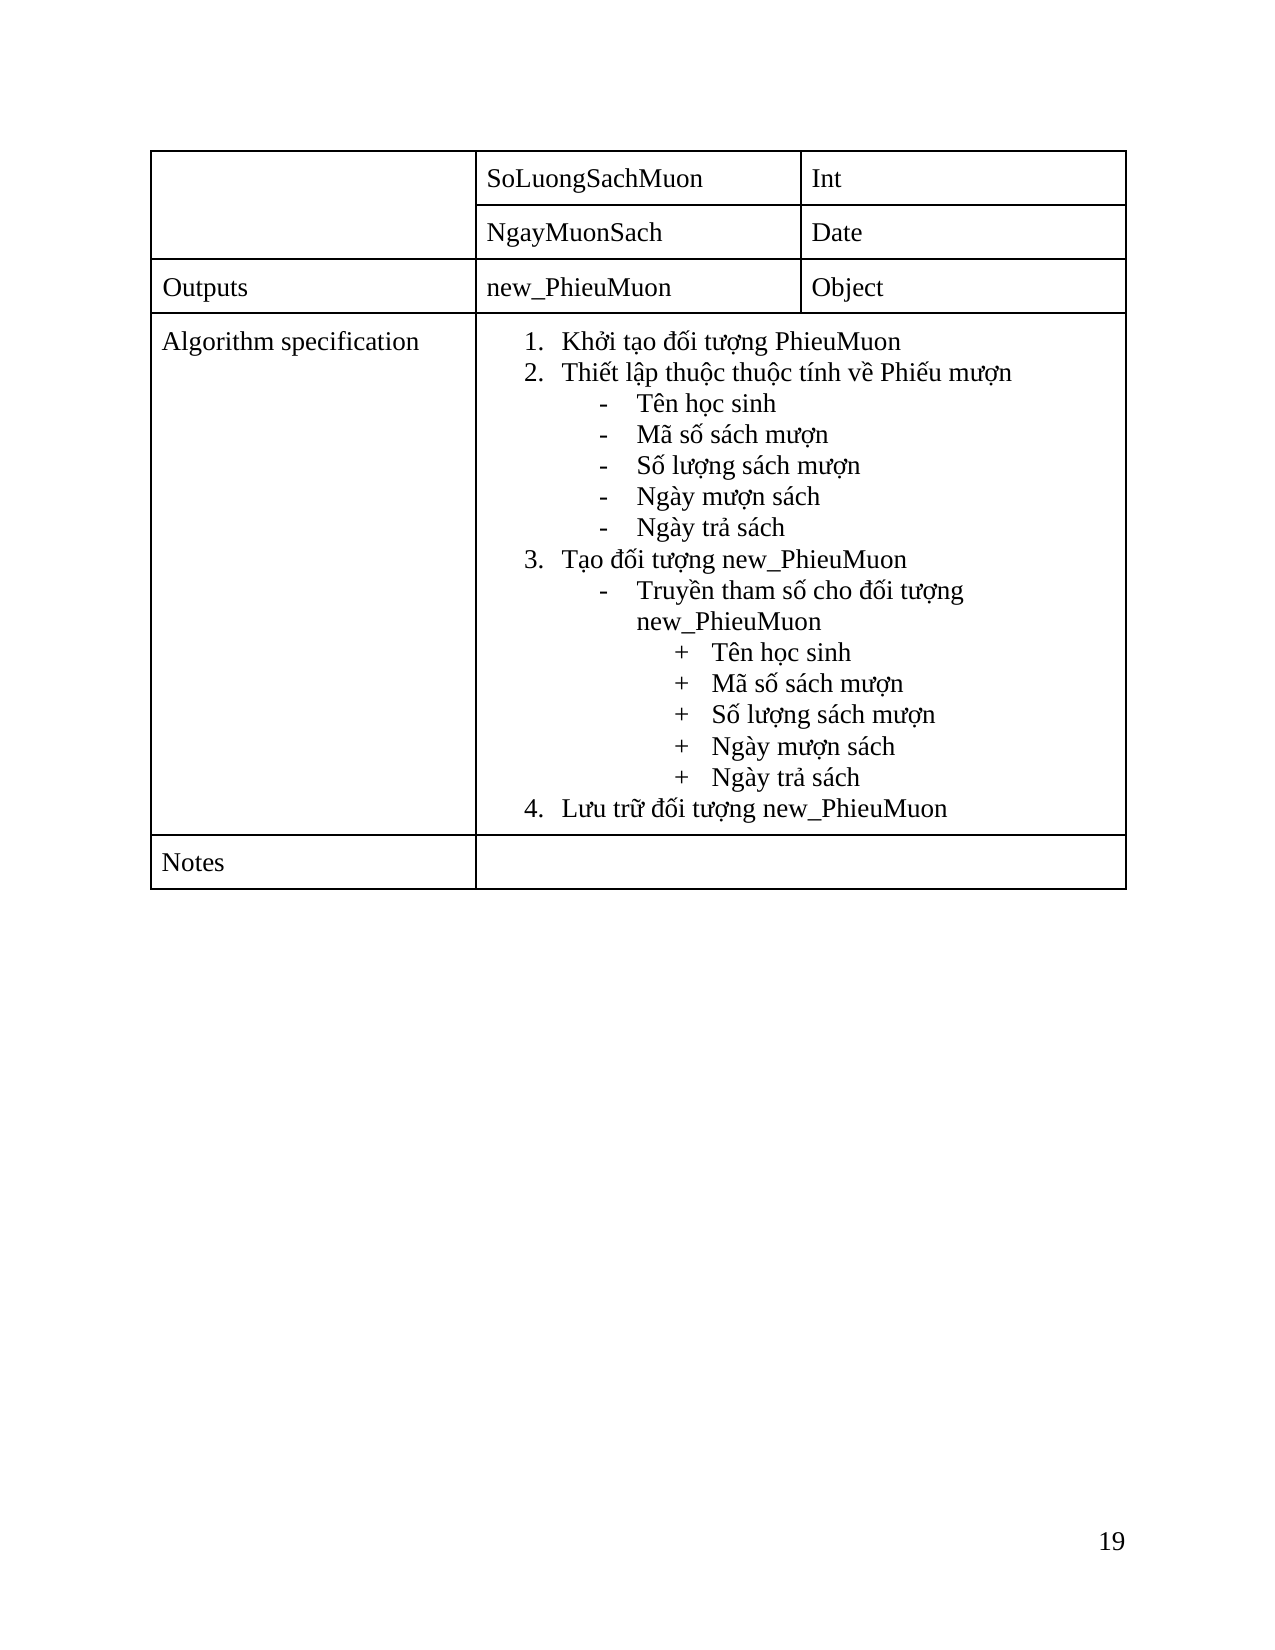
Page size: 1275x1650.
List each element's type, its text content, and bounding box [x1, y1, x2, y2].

table_cell Notes [152, 836, 475, 887]
table_cell NgayMuonSach [477, 206, 800, 258]
table_cell Object [802, 260, 1125, 312]
table_cell SoLuongSachMuon [477, 152, 800, 204]
table_cell [477, 836, 1125, 887]
table_cell Int [802, 152, 1125, 204]
table_cell Outputs [152, 260, 475, 312]
table_cell Algorithm specification [152, 314, 475, 833]
table_cell new_PhieuMuon [477, 260, 800, 312]
table_cell Khởi tạo đối tượng PhieuMuon Thiết lập thuộc thuộc tính về Phiếu mượn Tên học sinh Mã số sách mượn Số lượng sách mượn Ngày mượn sách Ngày trả sách Tạo đối tượng new_PhieuMuon Truyền tham số cho đối tượng new_PhieuMuon Tên học sinh Mã số sách mượn Số lượng sách mượn Ngày mượn sách Ngày trả sách Lưu trữ đối tượng new_PhieuMuon [477, 314, 1125, 833]
table_cell Date [802, 206, 1125, 258]
